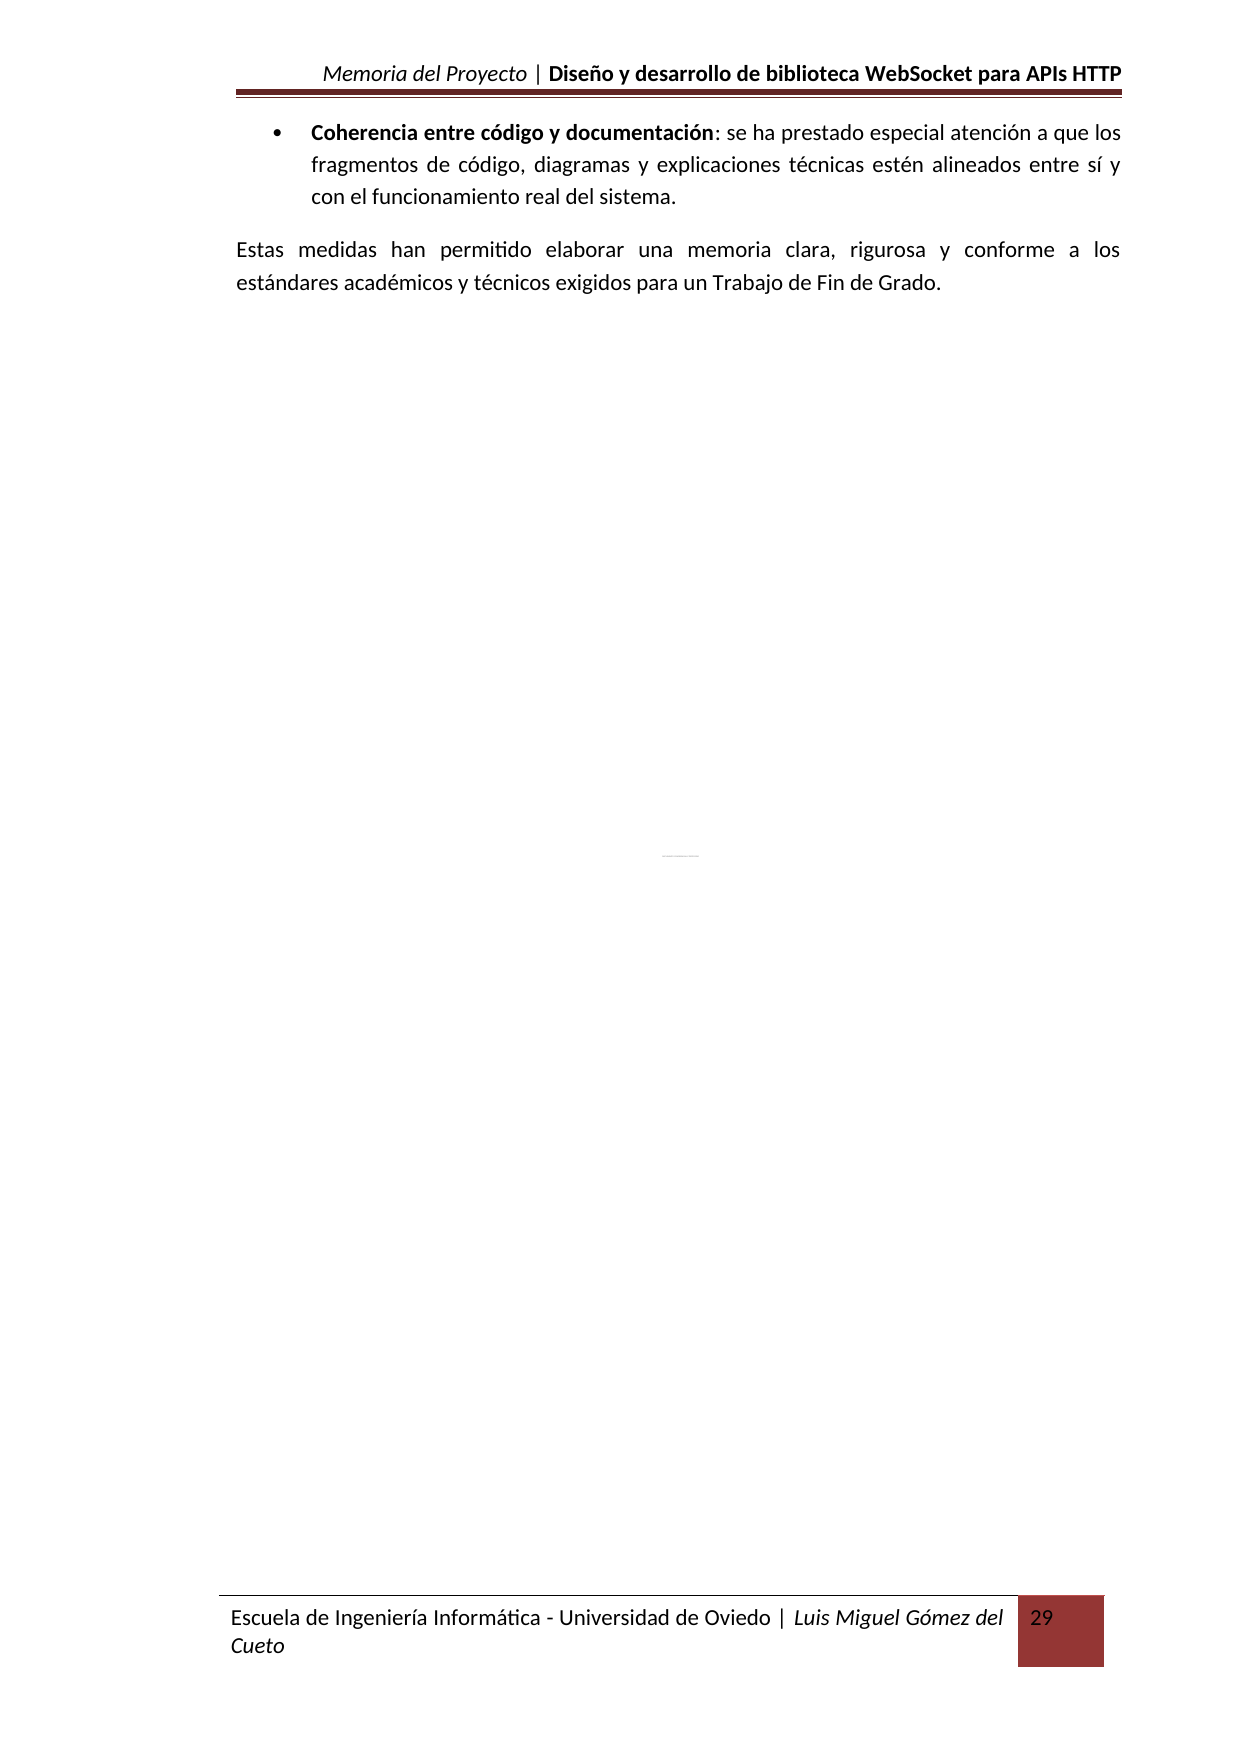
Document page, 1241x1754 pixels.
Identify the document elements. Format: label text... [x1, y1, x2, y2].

list Coherencia entre código y documentación: se ha prestado especial atención a que los fragmentos de código, diagramas y explicaciones técnicas estén alineados entre sí y con el funcionamiento real del sistema. [274, 118, 1122, 211]
text Estas medidas han permitido elaborar una memoria clara, rigurosa y conforme a los estándares académicos y técnicos exigidos para un Trabajo de Fin de Grado. [236, 236, 1122, 296]
